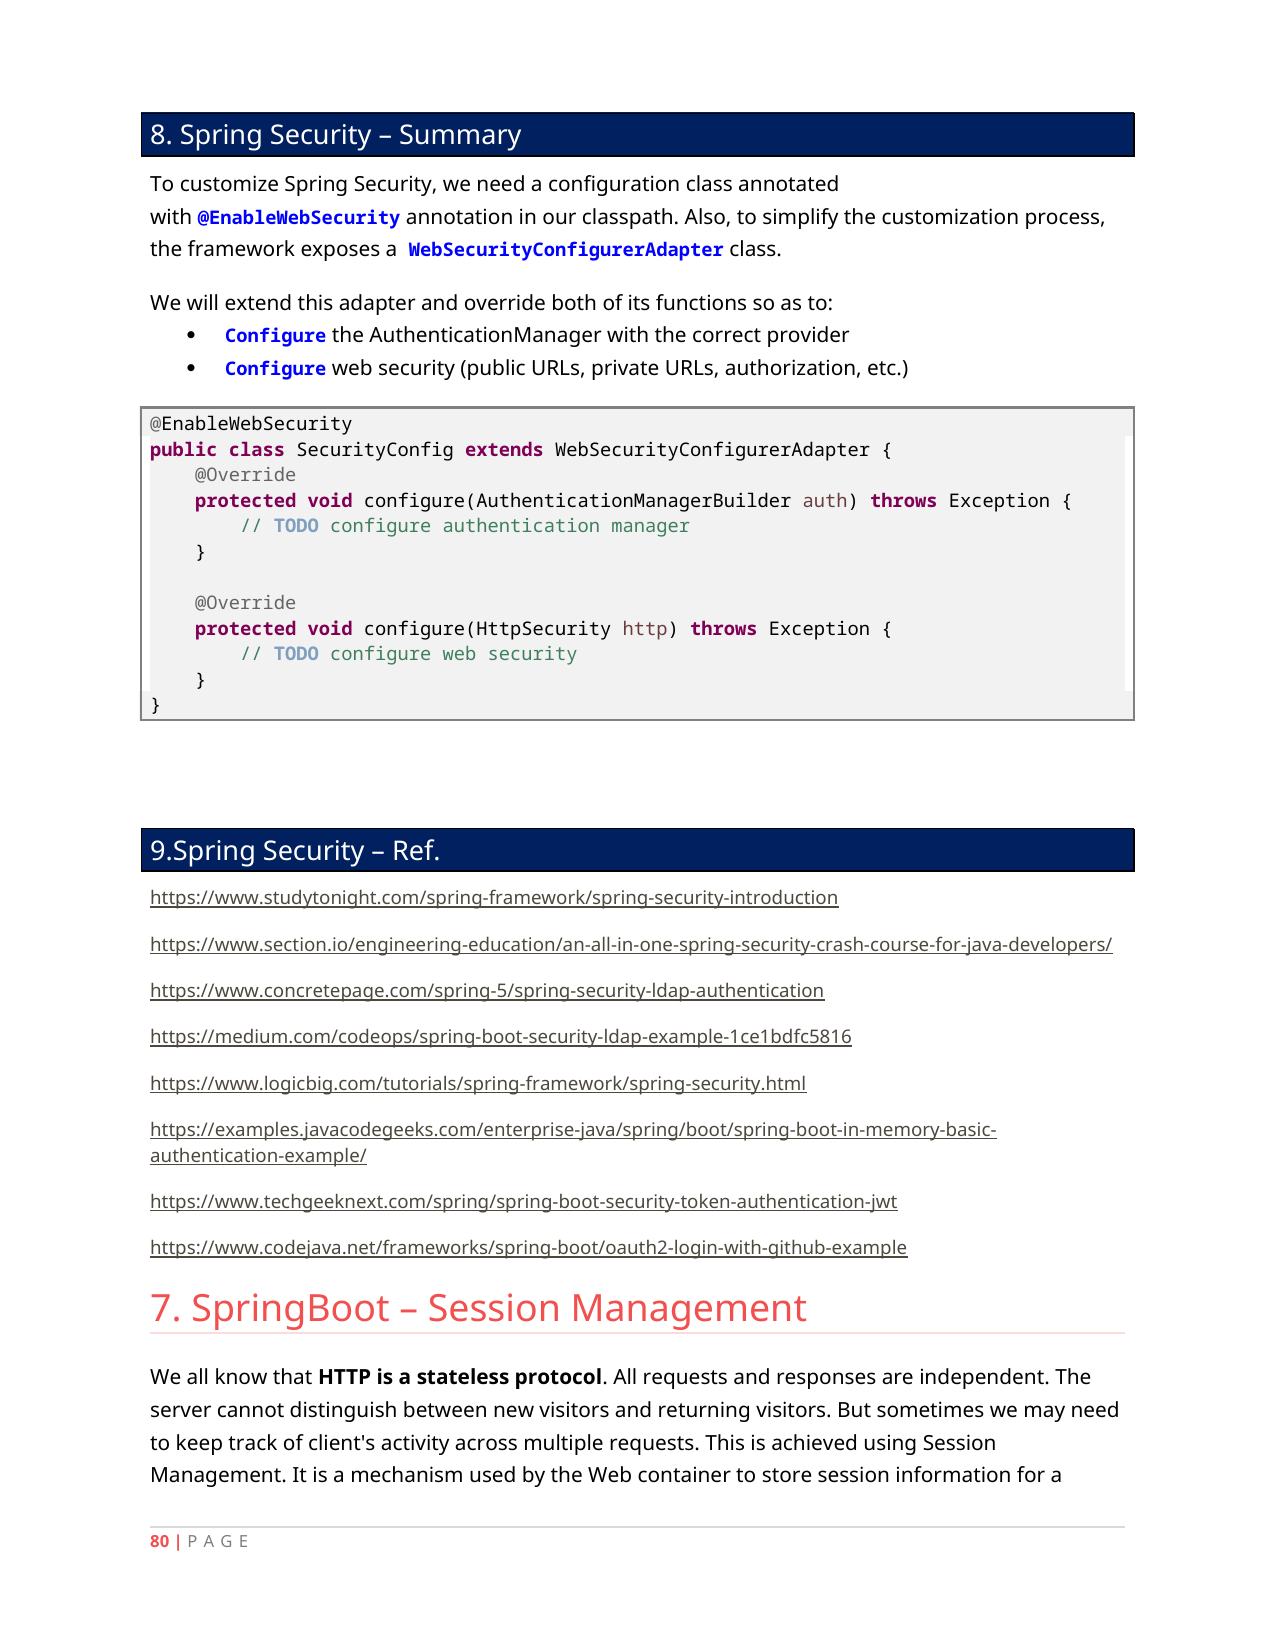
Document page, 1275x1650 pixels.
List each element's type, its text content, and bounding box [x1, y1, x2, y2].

subtitle 8. Spring Security – Summary [142, 114, 1133, 155]
text } [150, 666, 1125, 687]
text // TODO configure authentication manager [150, 513, 1125, 538]
text https://www.logicbig.com/tutorials/spring-framework/spring-security.html [150, 1070, 1125, 1096]
text } [150, 538, 1125, 564]
text https://examples.javacodegeeks.com/enterprise-java/spring/boot/spring-boot-in-memory-basic-authentication-example/ [150, 1116, 1125, 1167]
text // TODO configure web security [150, 640, 1125, 666]
text @EnableWebSecurity [142, 409, 1133, 436]
text https://www.studytonight.com/spring-framework/spring-security-introduction [150, 884, 1125, 910]
text https://medium.com/codeops/spring-boot-security-ldap-example-1ce1bdfc5816 [150, 1024, 1125, 1049]
list Configure the AuthenticationManager with the correct provider [187, 320, 1125, 349]
text https://www.codejava.net/frameworks/spring-boot/oauth2-login-with-github-example [150, 1234, 1125, 1260]
text We will extend this adapter and override both of its functions so as to: [150, 288, 1125, 316]
subtitle 9.Spring Security – Ref. [142, 829, 1133, 870]
text protected void configure(AuthenticationManagerBuilder auth) throws Exception { [150, 487, 1125, 513]
subtitle 7. SpringBoot – Session Management [150, 1281, 1125, 1332]
text https://www.concretepage.com/spring-5/spring-security-ldap-authentication [150, 977, 1125, 1003]
text } [142, 687, 1133, 719]
text https://www.section.io/engineering-education/an-all-in-one-spring-security-crash-course-for-java-developers/ [150, 931, 1125, 956]
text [150, 1362, 1125, 1489]
text To customize Spring Security, we need a configuration class annotated with @EnableWebSecurity annotation in our classpath. Also, to simplify the customization process, the framework exposes a WebSecurityConfigurerAdapter class. [150, 169, 1125, 263]
text @Override [150, 462, 1125, 487]
text https://www.techgeeknext.com/spring/spring-boot-security-token-authentication-jwt [150, 1188, 1125, 1214]
text public class SecurityConfig extends WebSecurityConfigurerAdapter { [150, 436, 1125, 462]
text @Override [150, 589, 1125, 615]
text protected void configure(HttpSecurity http) throws Exception { [150, 615, 1125, 640]
list Configure web security (public URLs, private URLs, authorization, etc.) [187, 353, 1125, 381]
